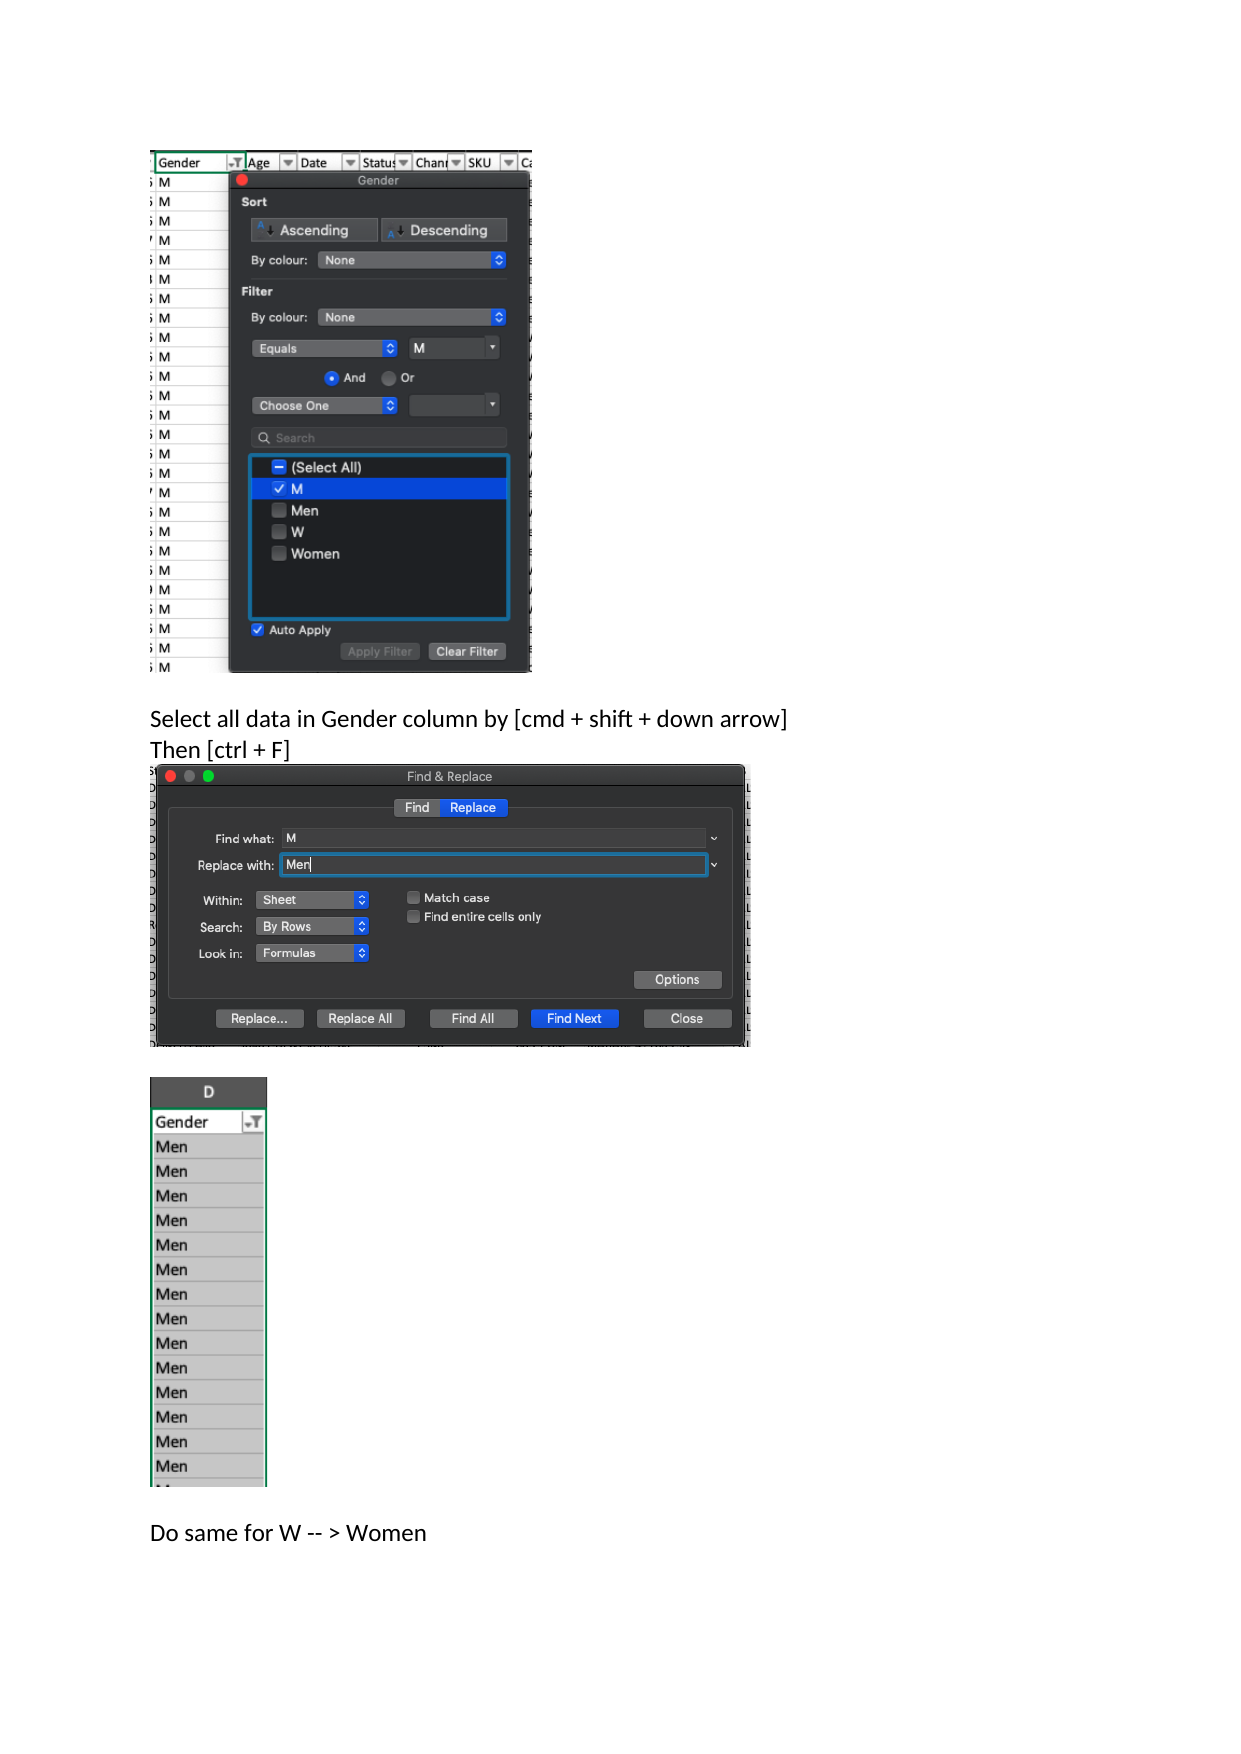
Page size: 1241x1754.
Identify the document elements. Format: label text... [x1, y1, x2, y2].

picture [150, 1077, 268, 1487]
text Select all data in Gender column by [cmd + shift + down arrow] [150, 703, 1090, 734]
picture [150, 150, 532, 673]
text Then [ctrl + F] [150, 734, 1090, 764]
text Do same for W -- > Women [150, 1517, 1090, 1548]
picture [150, 764, 751, 1047]
